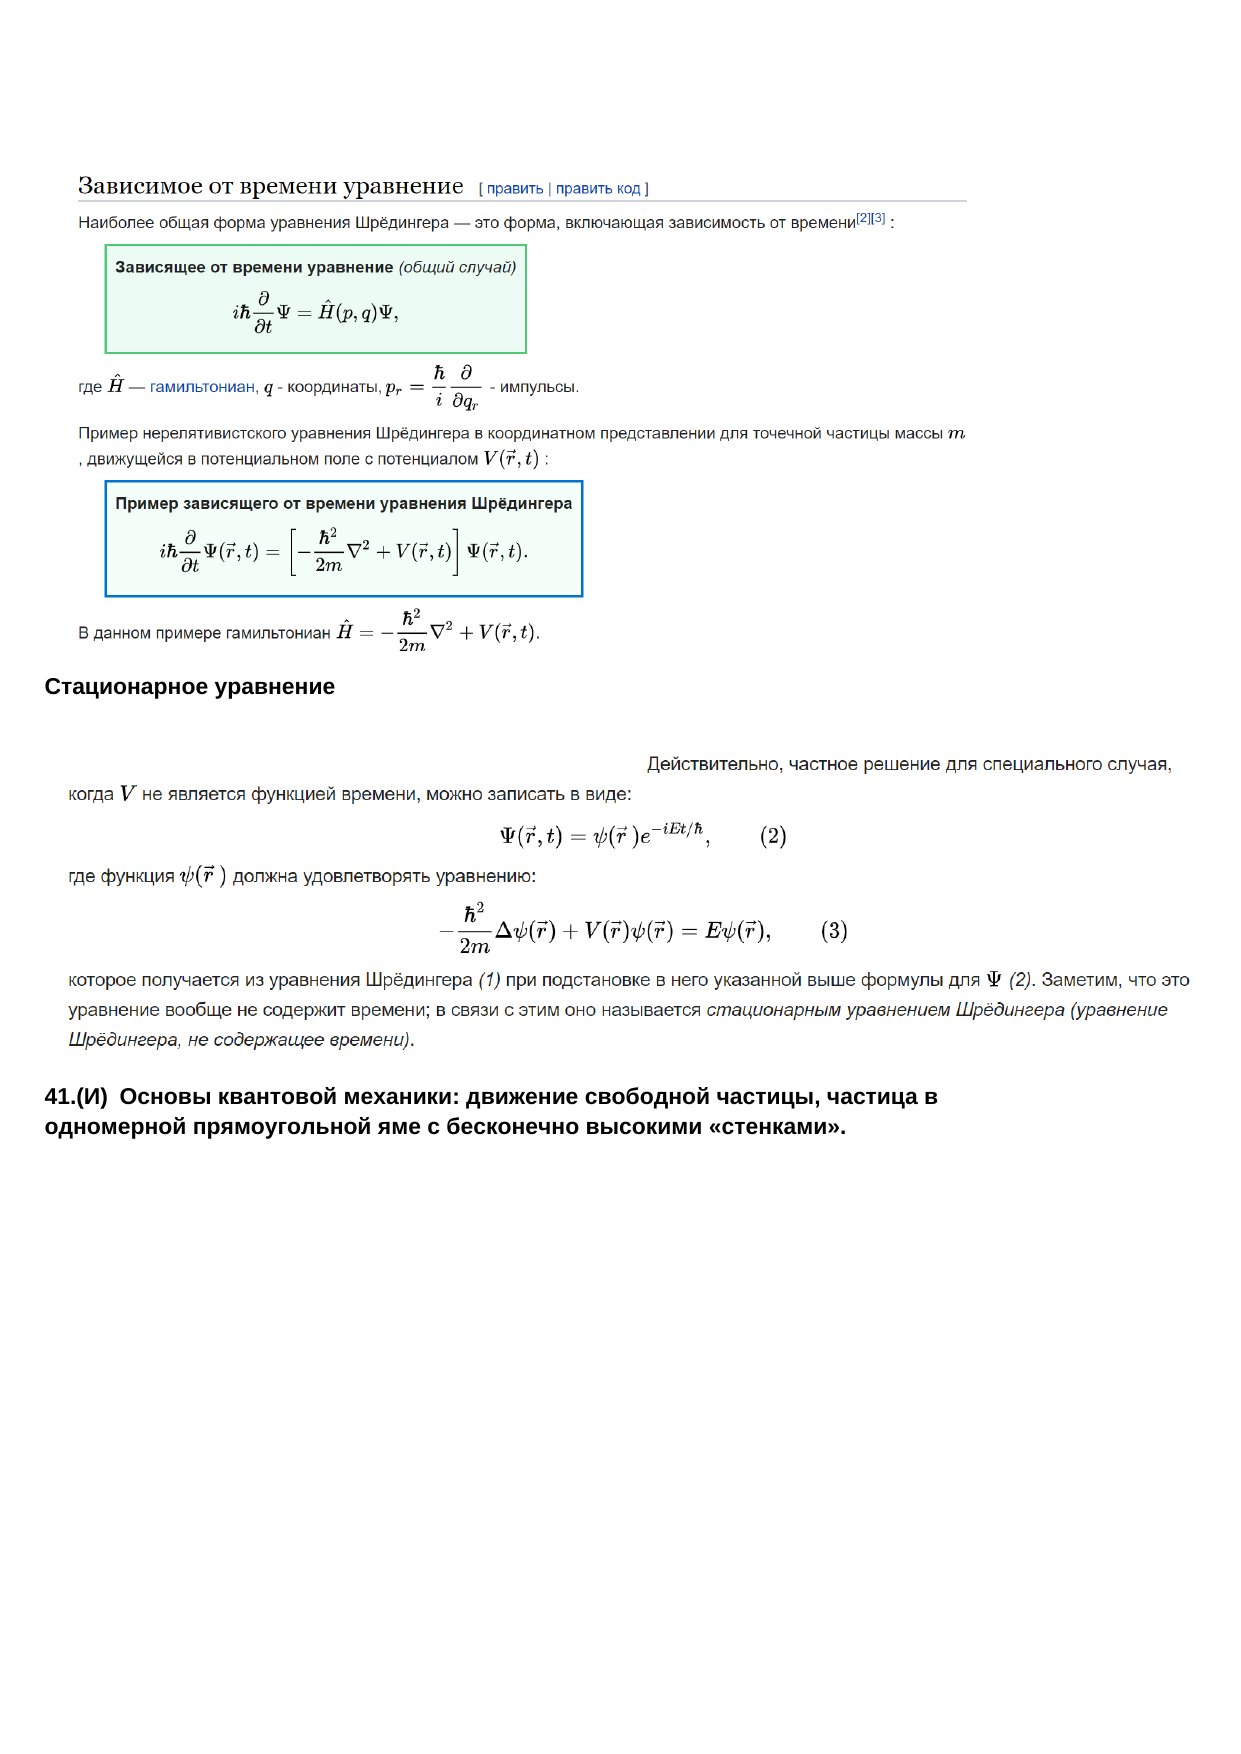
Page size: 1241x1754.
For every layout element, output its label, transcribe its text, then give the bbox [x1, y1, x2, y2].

text одномерной прямоугольной яме с бесконечно высокими «стенками». [44, 1113, 1090, 1139]
picture [61, 754, 1203, 1057]
picture [61, 168, 971, 651]
